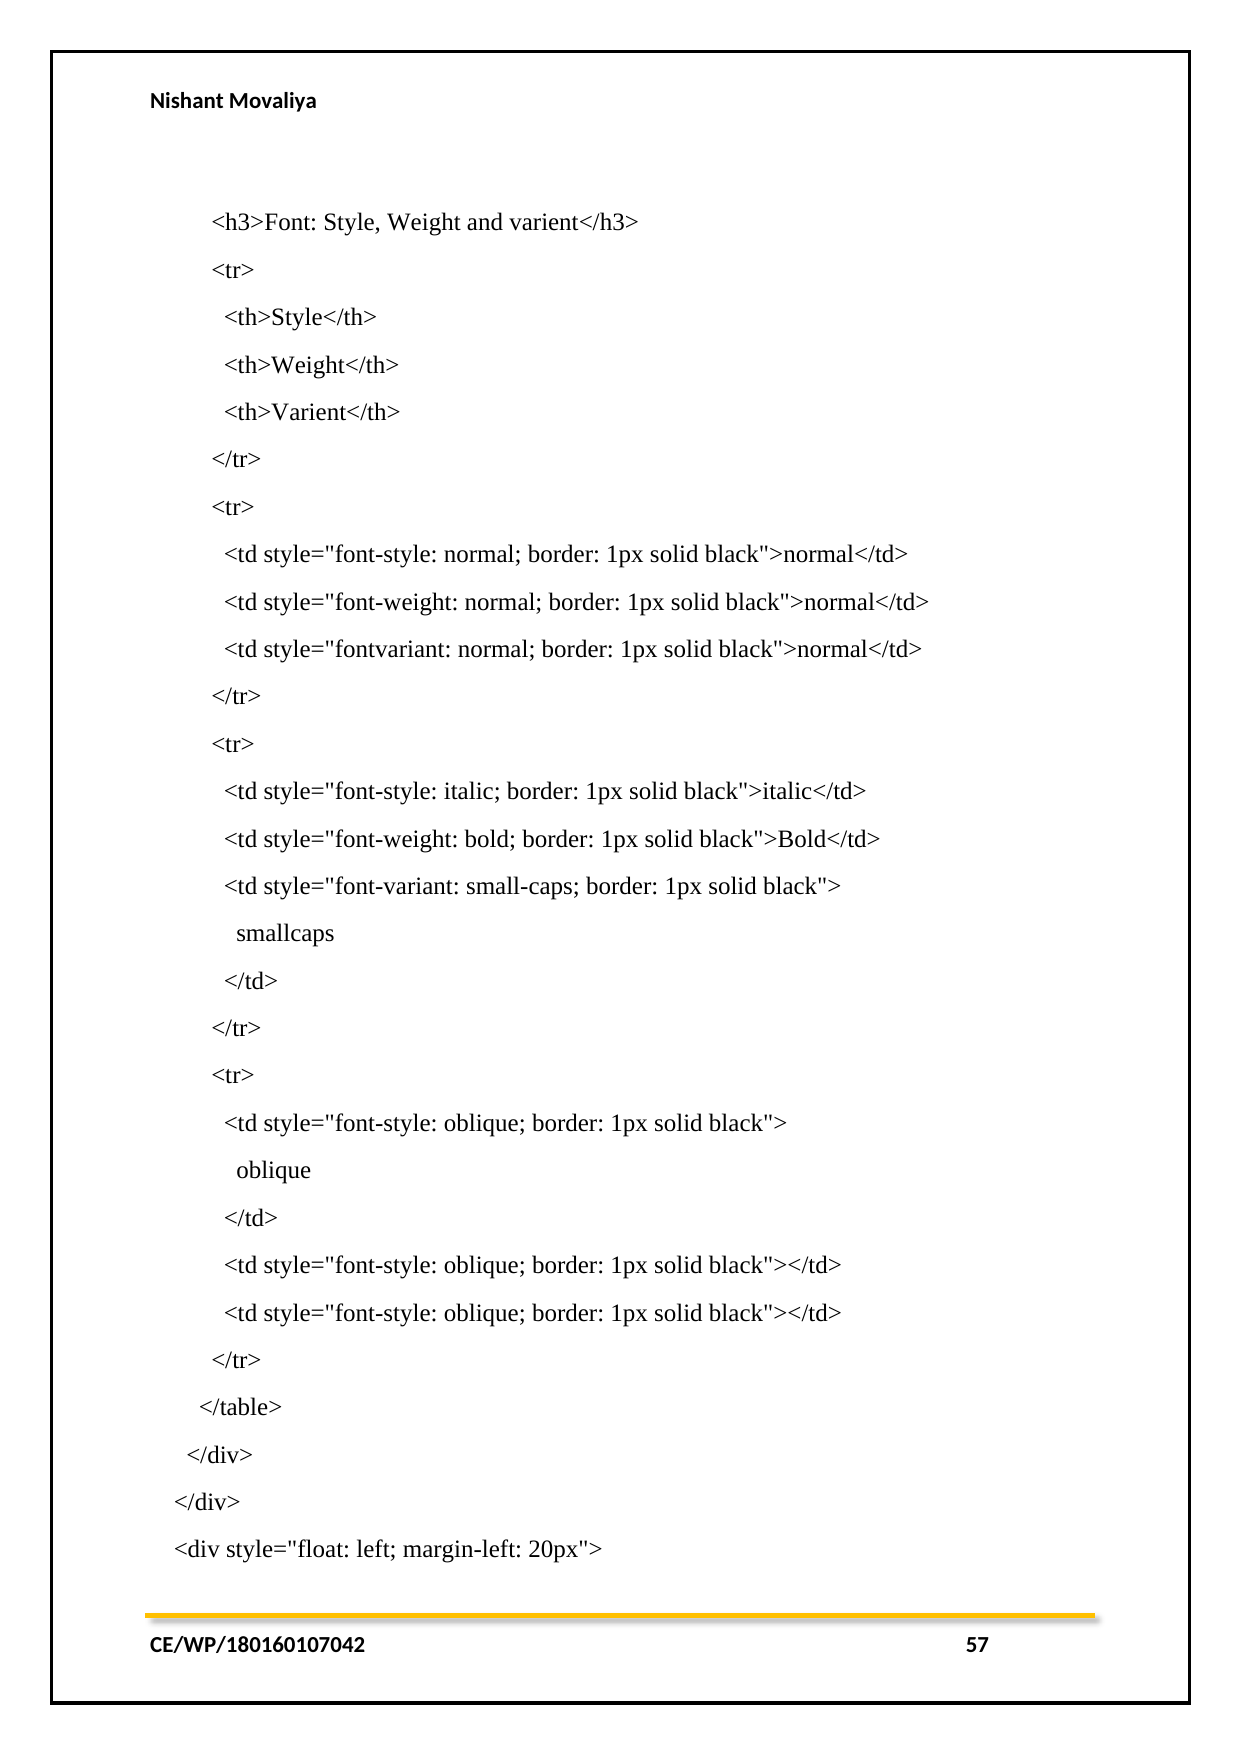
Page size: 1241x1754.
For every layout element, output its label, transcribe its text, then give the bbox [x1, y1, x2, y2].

text </tr> [148, 1013, 1076, 1042]
text </tr> [148, 444, 1076, 473]
text </tr> [148, 1345, 1076, 1374]
text <h3>Font: Style, Weight and varient</h3> [148, 207, 1076, 236]
text </td> [148, 966, 1076, 994]
text </div> [148, 1487, 1076, 1516]
text <td style="fontvariant: normal; border: 1px solid black">normal</td> [148, 634, 1076, 663]
text <td style="font-style: oblique; border: 1px solid black"></td> [148, 1250, 1076, 1279]
text <th>Varient</th> [148, 397, 1076, 426]
text </table> [148, 1392, 1076, 1421]
text <th>Weight</th> [148, 350, 1076, 378]
text <tr> [148, 729, 1076, 758]
text <td style="font-style: oblique; border: 1px solid black"> [148, 1108, 1076, 1137]
text <td style="font-weight: normal; border: 1px solid black">normal</td> [148, 587, 1076, 615]
text oblique [148, 1155, 1076, 1184]
text </tr> [148, 681, 1076, 710]
text <td style="font-weight: bold; border: 1px solid black">Bold</td> [148, 824, 1076, 852]
text <td style="font-style: oblique; border: 1px solid black"></td> [148, 1298, 1076, 1326]
text smallcaps [148, 918, 1076, 947]
text <th>Style</th> [148, 302, 1076, 331]
text </div> [148, 1440, 1076, 1468]
text <tr> [148, 255, 1076, 284]
text <div style="float: left; margin-left: 20px"> [148, 1534, 1076, 1563]
text </td> [148, 1203, 1076, 1232]
text <td style="font-variant: small-caps; border: 1px solid black"> [148, 871, 1076, 900]
picture [141, 1608, 1109, 1632]
text <tr> [148, 492, 1076, 521]
text <td style="font-style: normal; border: 1px solid black">normal</td> [148, 539, 1076, 568]
text <td style="font-style: italic; border: 1px solid black">italic</td> [148, 776, 1076, 805]
text <tr> [148, 1061, 1076, 1089]
